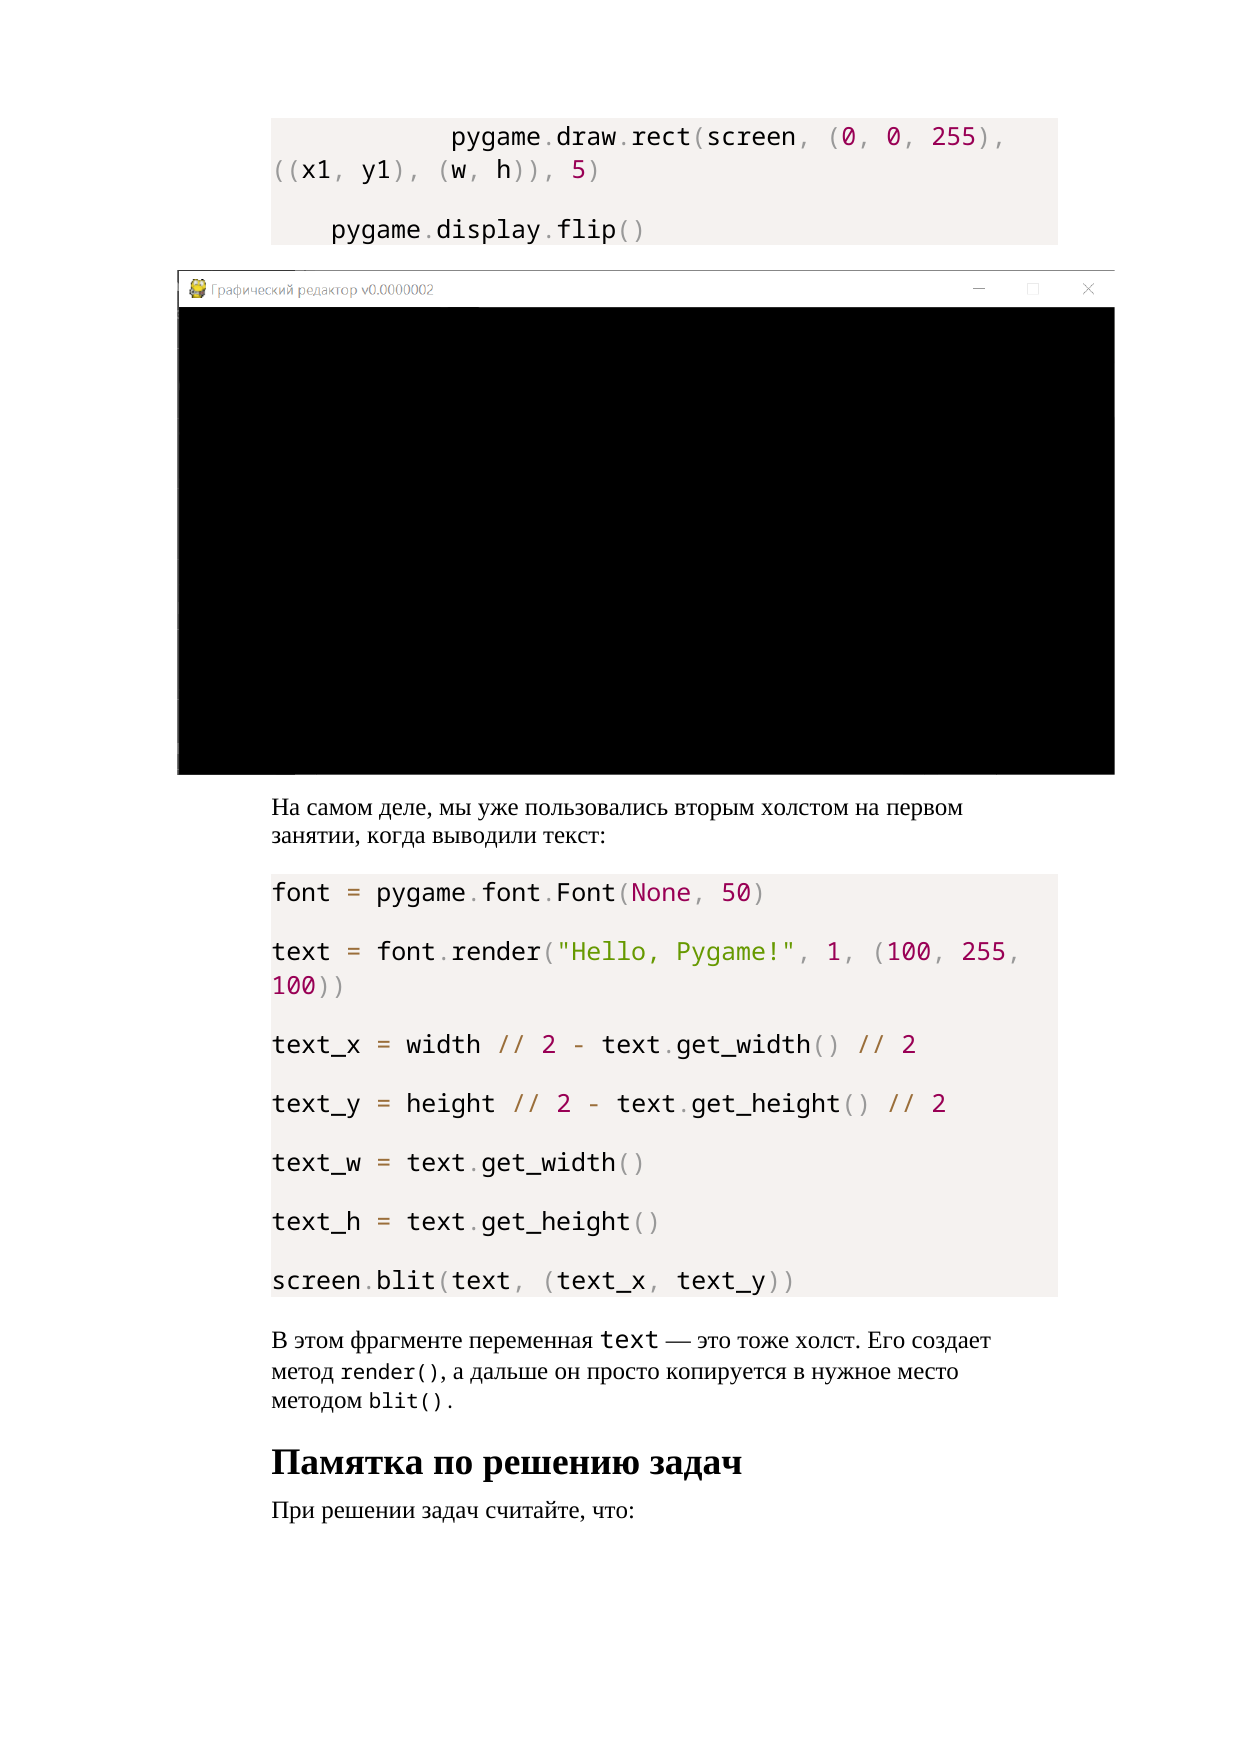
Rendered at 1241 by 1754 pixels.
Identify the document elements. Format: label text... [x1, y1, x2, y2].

text font = pygame.font.Font(None, 50) [271, 874, 1058, 908]
text Памятка по решению задач [271, 1440, 1058, 1483]
text При решении задач считайте, что: [271, 1495, 1058, 1524]
text text_w = text.get_width() [271, 1144, 1058, 1178]
text pygame.draw.rect(screen, (0, 0, 255), ((x1, y1), (w, h)), 5) [271, 118, 1058, 186]
text text_h = text.get_height() [271, 1203, 1058, 1238]
text screen.blit(text, (text_x, text_y)) [271, 1263, 1058, 1297]
text text_y = height // 2 - text.get_height() // 2 [271, 1085, 1058, 1119]
text В этом фрагменте переменная text — это тоже холст. Его создает метод render(), а дальше он просто копируется в нужное место методом blit(). [271, 1322, 1058, 1415]
text text = font.render("Hello, Pygame!", 1, (100, 255, 100)) [271, 933, 1058, 1001]
text text_x = width // 2 - text.get_width() // 2 [271, 1026, 1058, 1060]
text pygame.display.flip() [271, 211, 1058, 245]
picture [177, 270, 1115, 775]
text На самом деле, мы уже пользовались вторым холстом на первом занятии, когда выводили текст: [271, 792, 1058, 849]
